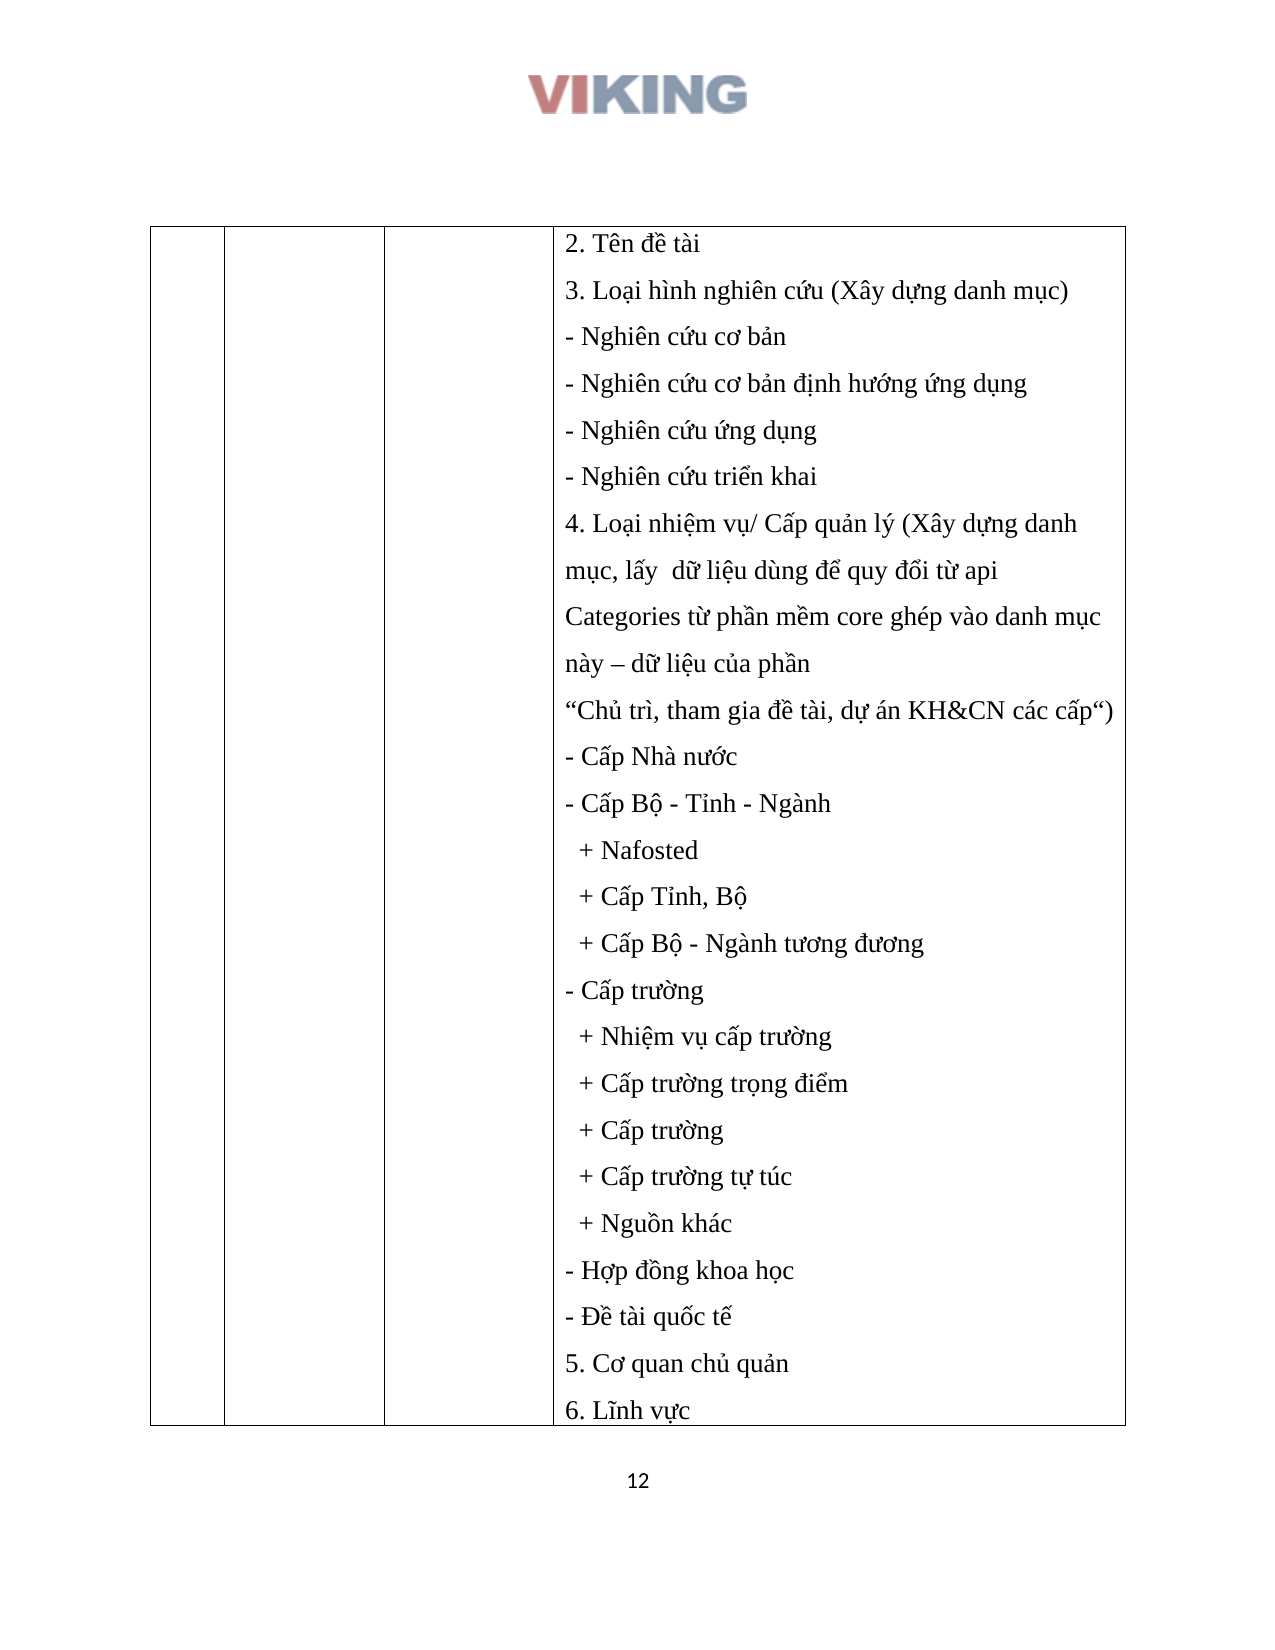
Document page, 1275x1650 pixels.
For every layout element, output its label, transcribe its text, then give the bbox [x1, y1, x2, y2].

table_cell 6 [151, 227, 224, 1425]
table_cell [554, 227, 1125, 1425]
picture [528, 75, 747, 114]
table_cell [225, 227, 384, 1425]
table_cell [385, 227, 553, 1425]
